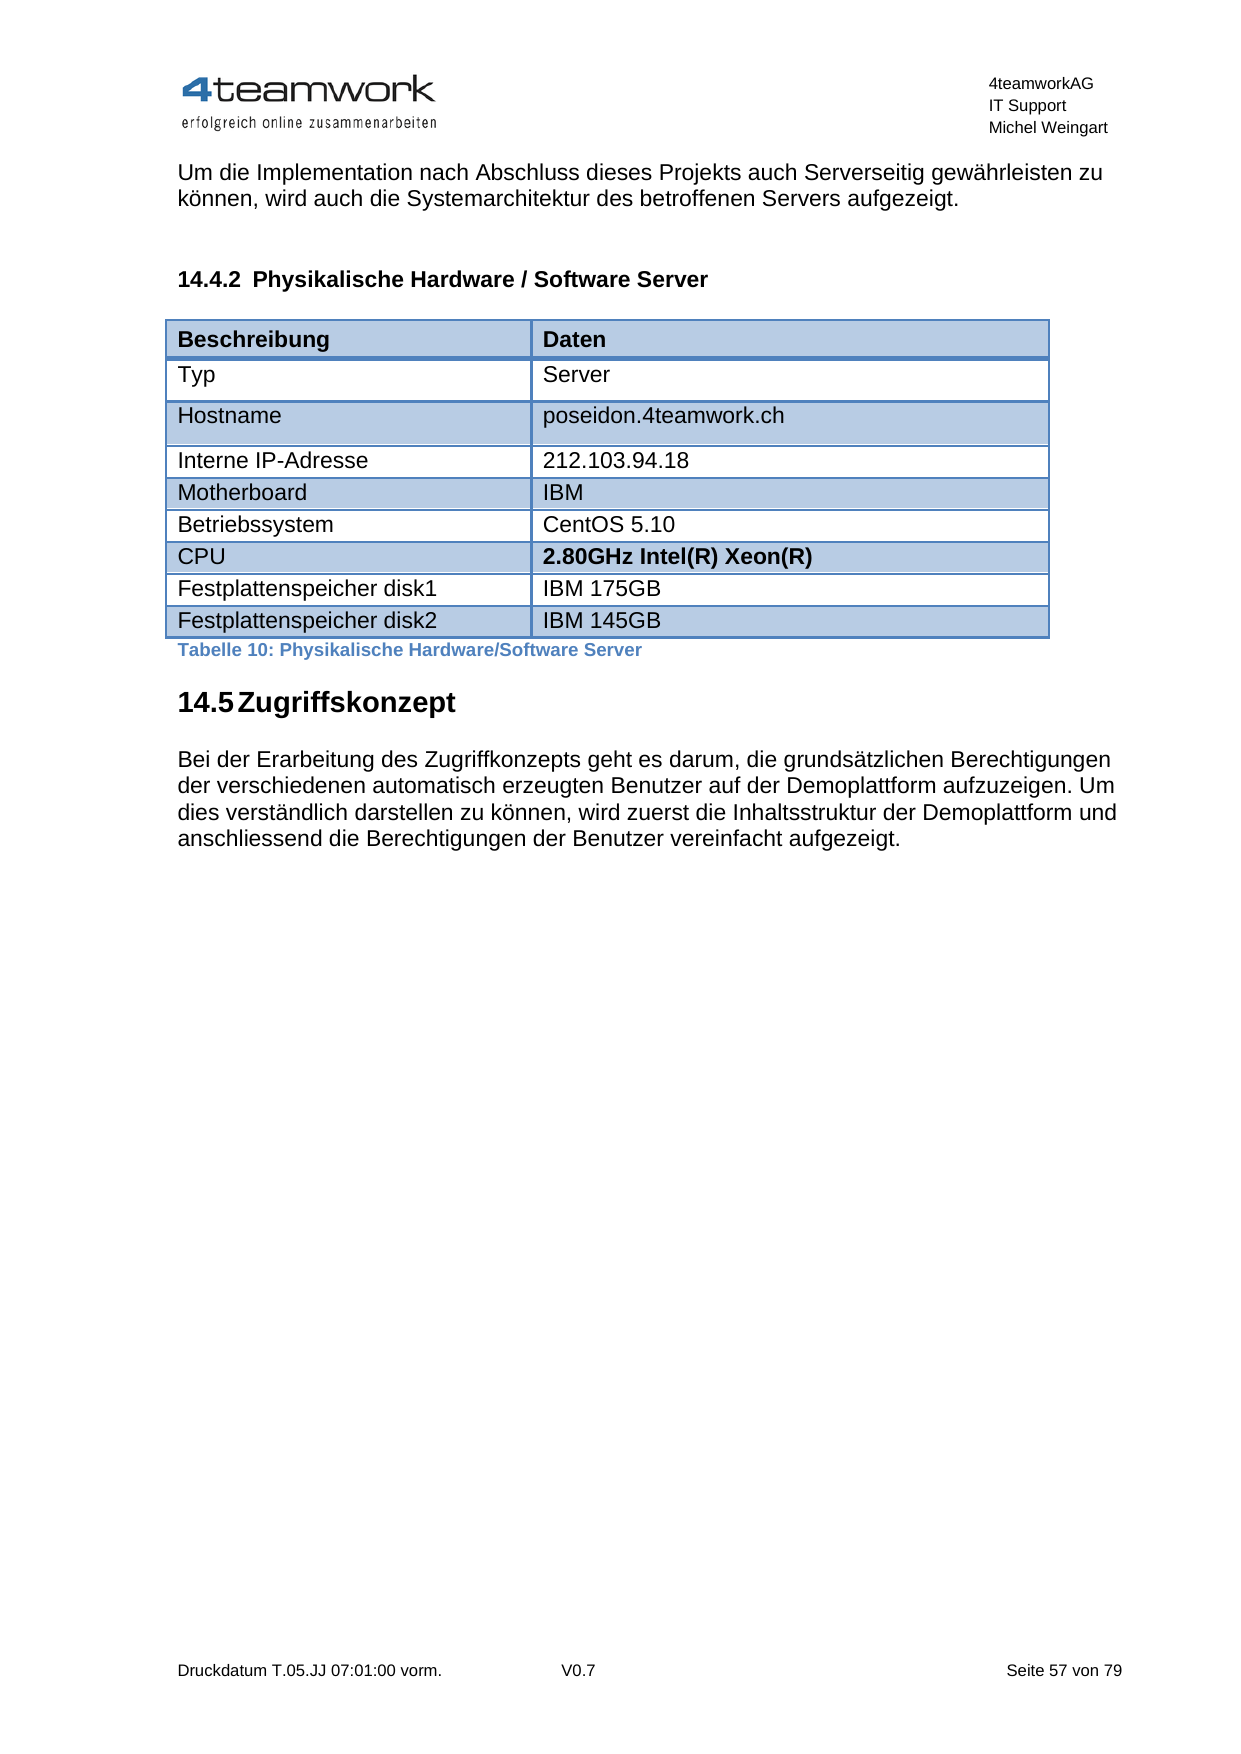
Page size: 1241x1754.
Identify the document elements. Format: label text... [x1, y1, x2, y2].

table_cell 212.103.94.18 [533, 447, 1048, 477]
table_cell CentOS 5.10 [533, 511, 1048, 541]
table_cell IBM 175GB [533, 575, 1048, 604]
table_cell Interne IP-Adresse [167, 447, 530, 477]
table_cell Festplattenspeicher disk1 [167, 575, 530, 604]
text Um die Implementation nach Abschluss dieses Projekts auch Serverseitig gewährleisten zu können, wird auch die Systemarchitektur des betroffenen Servers aufgezeigt. [177, 159, 1122, 212]
table_header Beschreibung [167, 321, 530, 356]
subtitle Physikalische Hardware / Software Server [177, 266, 1122, 292]
table_cell poseidon.4teamwork.ch [533, 403, 1048, 444]
table_header Daten [533, 321, 1048, 356]
table_cell Motherboard [167, 479, 530, 508]
table_cell CPU [167, 543, 530, 572]
subtitle Zugriffskonzept [177, 685, 1122, 719]
table_cell Festplattenspeicher disk2 [167, 607, 530, 636]
picture [177, 69, 440, 134]
table_cell Server [533, 361, 1048, 400]
text Bei der Erarbeitung des Zugriffkonzepts geht es darum, die grundsätzlichen Berechtigungen der verschiedenen automatisch erzeugten Benutzer auf der Demoplattform aufzuzeigen. Um dies verständlich darstellen zu können, wird zuerst die Inhaltsstruktur der Demoplattform und anschliessend die Berechtigungen der Benutzer vereinfacht aufgezeigt. [177, 746, 1122, 851]
table_cell IBM [533, 479, 1048, 508]
table_cell 2.80GHz Intel(R) Xeon(R) [533, 543, 1048, 572]
table_cell Hostname [167, 403, 530, 444]
table_cell Betriebssystem [167, 511, 530, 541]
text Tabelle 13: Physikalische Hardware/Software Server [177, 638, 1122, 660]
table_cell IBM 145GB [533, 607, 1048, 636]
table_cell Typ [167, 361, 530, 400]
